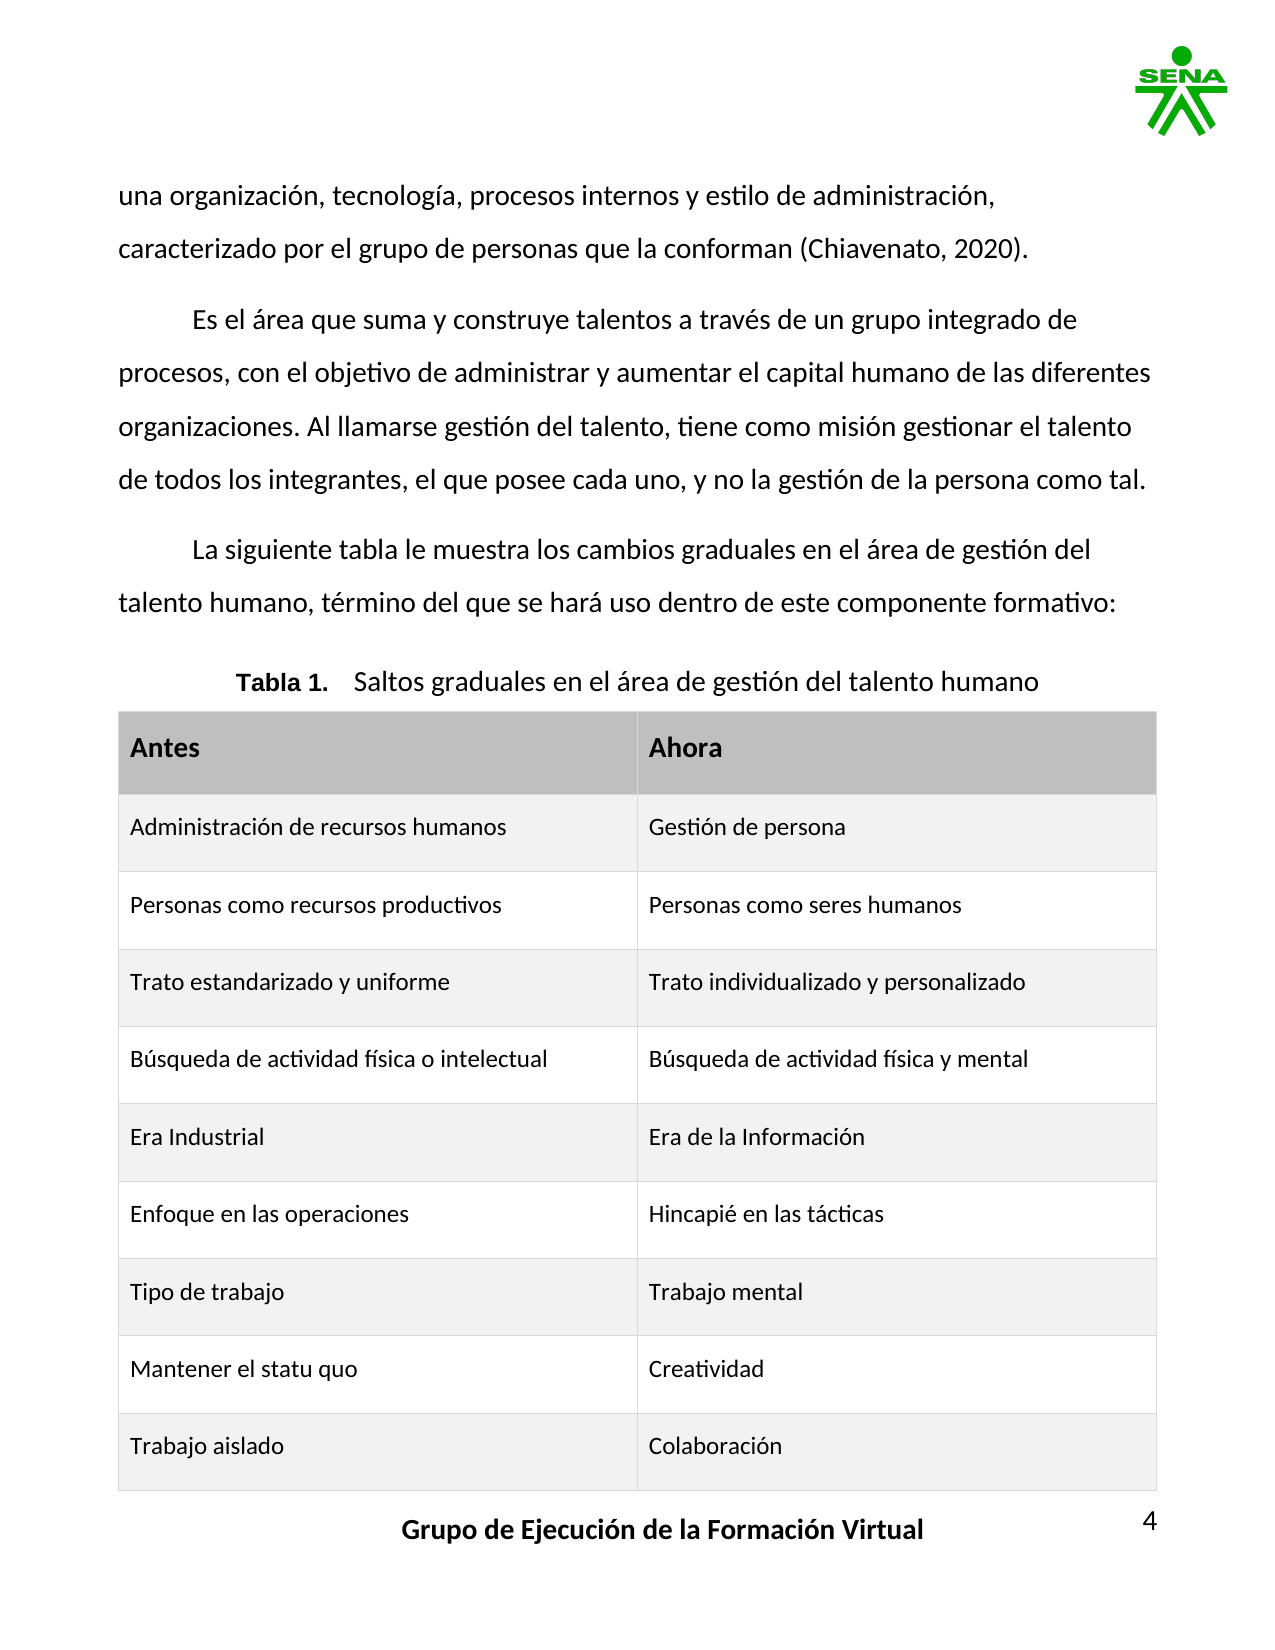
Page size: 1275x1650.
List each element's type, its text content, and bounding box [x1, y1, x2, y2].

table_cell Hincapié en las tácticas [638, 1182, 1156, 1258]
table_header Ahora [638, 712, 1156, 794]
table_cell Era Industrial [119, 1104, 637, 1181]
table_cell Trato individualizado y personalizado [638, 950, 1156, 1026]
text Es el área que suma y construye talentos a través de un grupo integrado de procesos, con el objetivo de administrar y aumentar el capital humano de las diferentes organizaciones. Al llamarse gestión del talento, tiene como misión gestionar el talento de todos los integrantes, el que posee cada uno, y no la gestión de la persona como tal. [118, 301, 1157, 497]
table_cell Búsqueda de actividad física y mental [638, 1027, 1156, 1103]
table_cell Personas como seres humanos [638, 872, 1156, 948]
table_cell Creatividad [638, 1336, 1156, 1413]
picture [1135, 46, 1228, 136]
table_cell Trabajo mental [638, 1259, 1156, 1335]
table_cell Tipo de trabajo [119, 1259, 637, 1335]
table_cell Administración de recursos humanos [119, 795, 637, 871]
table_header Antes [119, 712, 637, 794]
table_cell Trabajo aislado [119, 1414, 637, 1490]
table_cell Personas como recursos productivos [119, 872, 637, 948]
table_cell Gestión de persona [638, 795, 1156, 871]
table_cell Mantener el statu quo [119, 1336, 637, 1413]
text La siguiente tabla le muestra los cambios graduales en el área de gestión del talento humano, término del que se hará uso dentro de este componente formativo: [118, 531, 1157, 620]
table_cell Enfoque en las operaciones [119, 1182, 637, 1258]
table_cell Era de la Información [638, 1104, 1156, 1181]
table_cell Colaboración [638, 1414, 1156, 1490]
text Saltos graduales en el área de gestión del talento humano [118, 663, 1157, 699]
table_cell Trato estandarizado y uniforme [119, 950, 637, 1026]
table_cell Búsqueda de actividad física o intelectual [119, 1027, 637, 1103]
